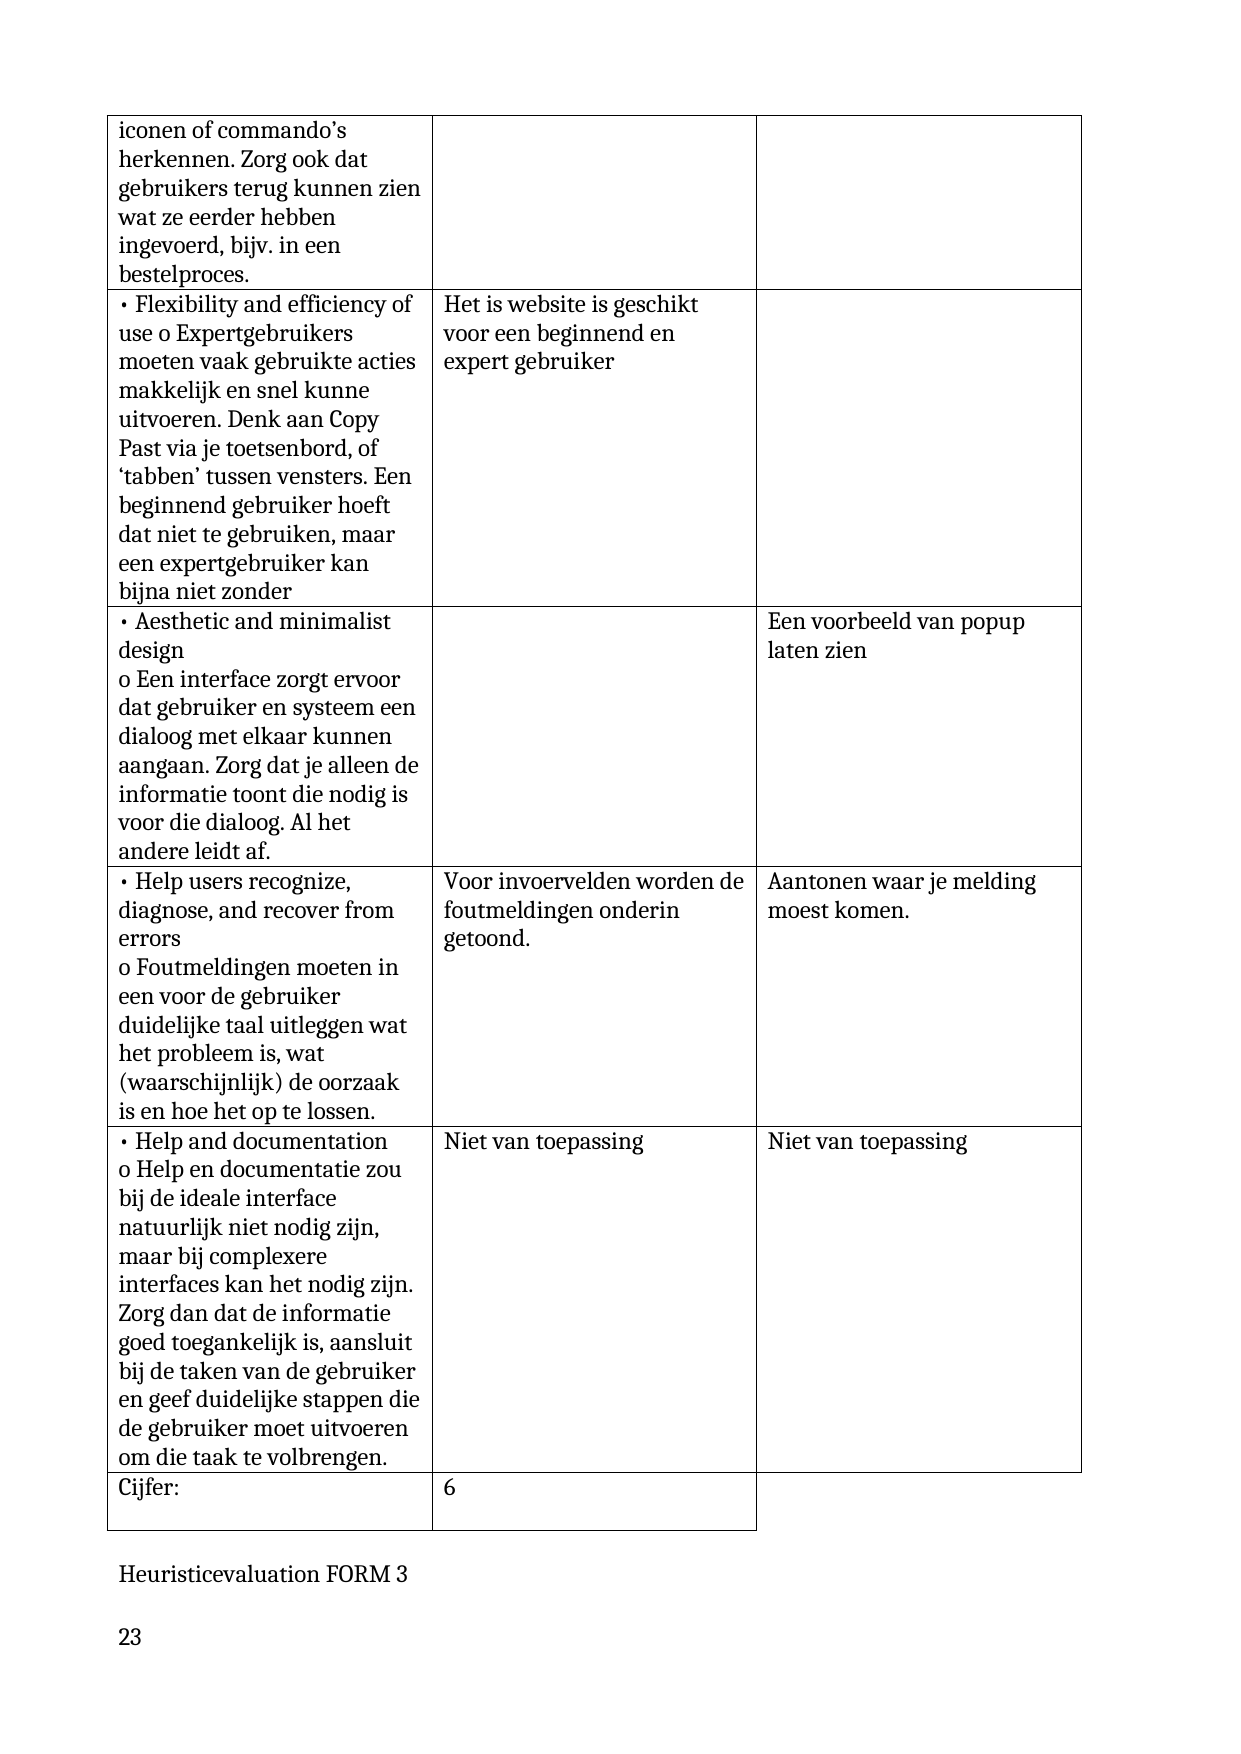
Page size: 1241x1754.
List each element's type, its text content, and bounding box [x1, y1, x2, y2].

table_cell • Help and documentation o Help en documentatie zou bij de ideale interface natuurlijk niet nodig zijn, maar bij complexere interfaces kan het nodig zijn. Zorg dan dat de informatie goed toegankelijk is, aansluit bij de taken van de gebruiker en geef duidelijke stappen die de gebruiker moet uitvoeren om die taak te volbrengen. [108, 1127, 432, 1472]
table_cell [108, 116, 432, 289]
table_cell Niet van toepassing [433, 1127, 756, 1472]
table_cell • Aesthetic and minimalist design o Een interface zorgt ervoor dat gebruiker en systeem een dialoog met elkaar kunnen aangaan. Zorg dat je alleen de informatie toont die nodig is voor die dialoog. Al het andere leidt af. [108, 607, 432, 866]
table_cell Aantonen waar je melding moest komen. [757, 867, 1081, 1126]
table_cell • Flexibility and efficiency of use o Expertgebruikers moeten vaak gebruikte acties makkelijk en snel kunne uitvoeren. Denk aan Copy Past via je toetsenbord, of ‘tabben’ tussen vensters. Een beginnend gebruiker hoeft dat niet te gebruiken, maar een expertgebruiker kan bijna niet zonder [108, 290, 432, 606]
table_cell Niet van toepassing [757, 1127, 1081, 1472]
table_cell Cijfer: [108, 1473, 432, 1530]
text Heuristicevaluation FORM 3 [118, 1560, 1181, 1589]
table_cell [757, 290, 1081, 606]
table_cell 6 [433, 1473, 756, 1530]
table_cell Het is website is geschikt voor een beginnend en expert gebruiker [433, 290, 756, 606]
table_cell Voor invoervelden worden de foutmeldingen onderin getoond. [433, 867, 756, 1126]
table_cell Een voorbeeld van popup laten zien [757, 607, 1081, 866]
table_cell • Help users recognize, diagnose, and recover from errors o Foutmeldingen moeten in een voor de gebruiker duidelijke taal uitleggen wat het probleem is, wat (waarschijnlijk) de oorzaak is en hoe het op te lossen. [108, 867, 432, 1126]
table_cell [433, 607, 756, 866]
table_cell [757, 116, 1081, 289]
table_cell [433, 116, 756, 289]
